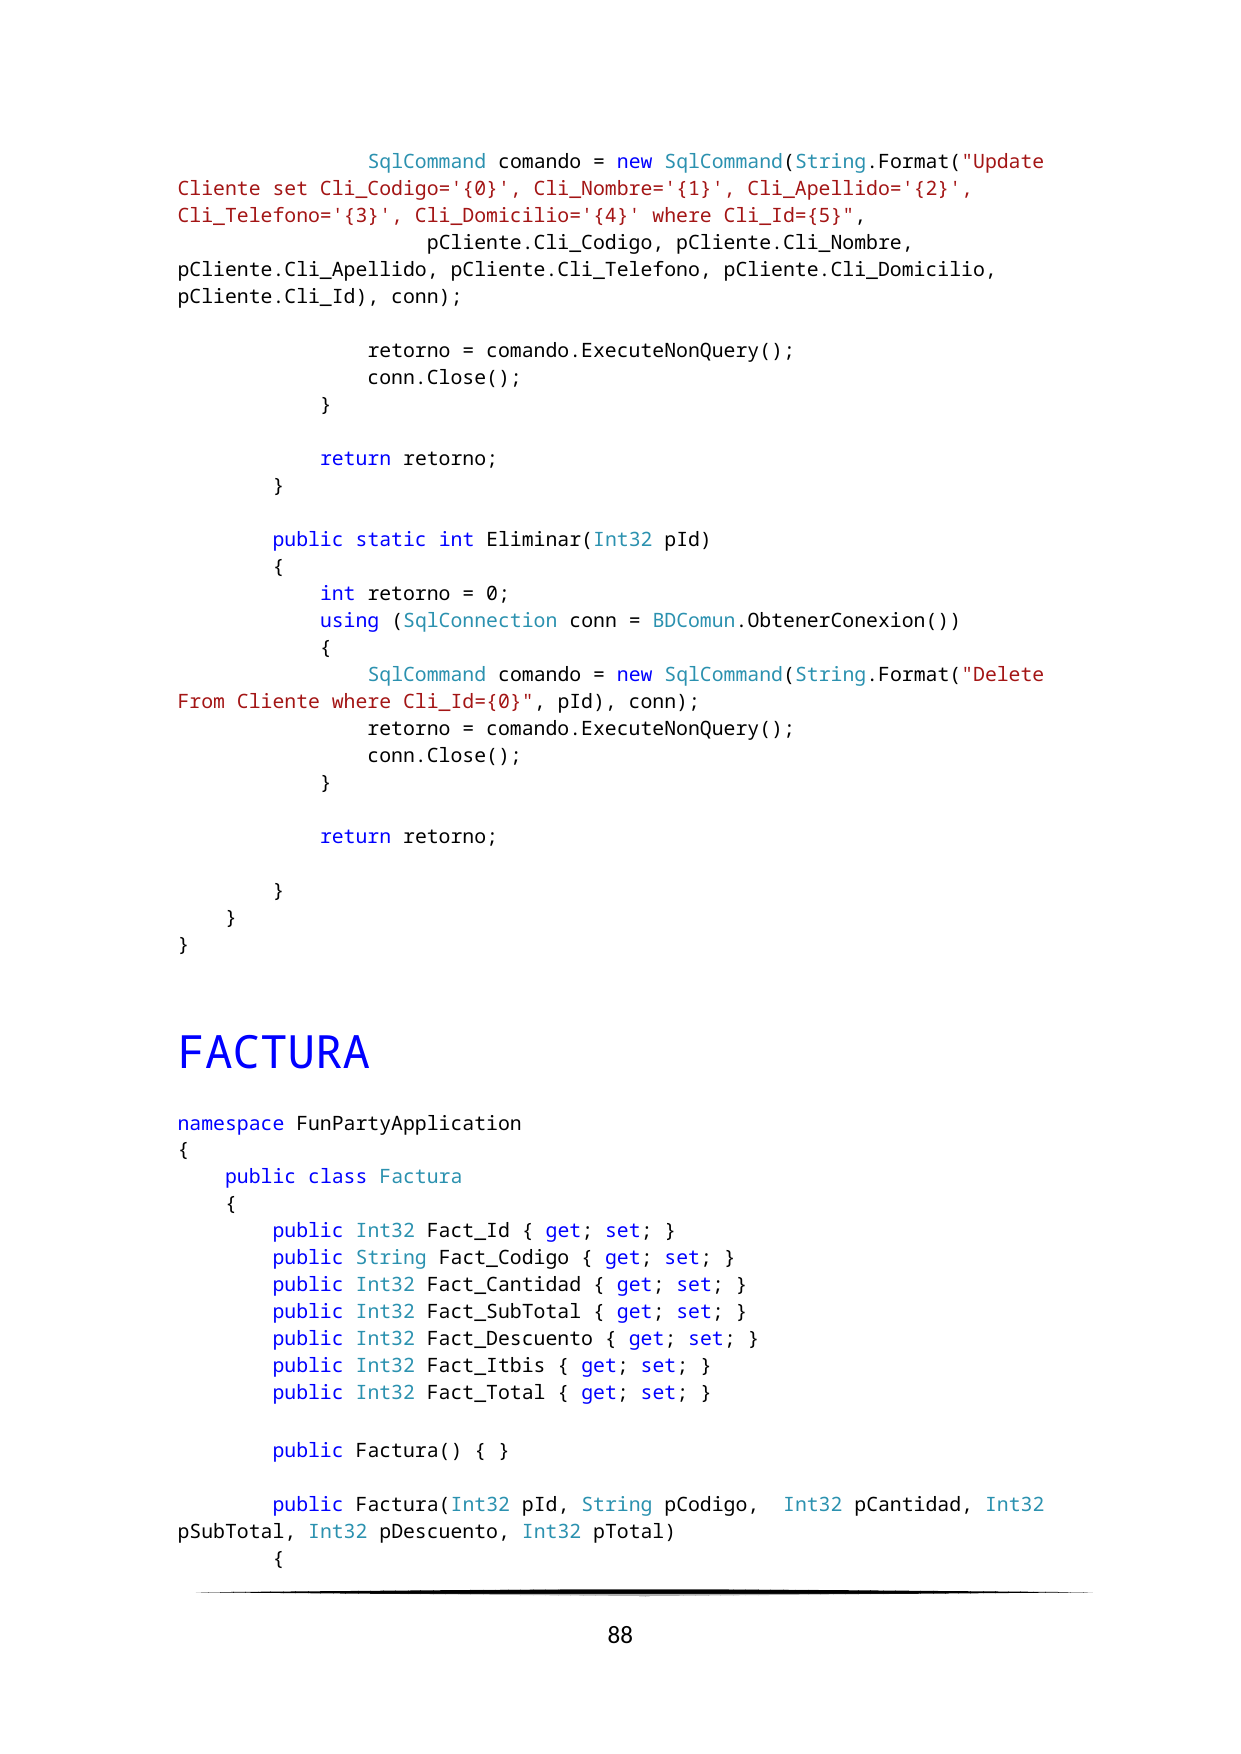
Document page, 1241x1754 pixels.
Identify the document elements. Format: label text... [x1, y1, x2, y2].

text using (SqlConnection conn = BDComun.ObtenerConexion()) [177, 606, 1063, 633]
text } [177, 768, 1063, 795]
text retorno = comando.ExecuteNonQuery(); [177, 336, 1063, 363]
text public Int32 Fact_SubTotal { get; set; } [177, 1298, 1063, 1324]
text { [177, 1136, 1063, 1163]
text public Int32 Fact_Id { get; set; } [177, 1217, 1063, 1244]
text public static int Eliminar(Int32 pId) [177, 525, 1063, 552]
text FACTURA [177, 1019, 1063, 1082]
text public Int32 Fact_Itbis { get; set; } [177, 1352, 1063, 1378]
text } [177, 930, 1063, 957]
text public Int32 Fact_Total { get; set; } [177, 1378, 1063, 1406]
text { [177, 1544, 1063, 1571]
text { [177, 1190, 1063, 1217]
text { [177, 552, 1063, 579]
text } [177, 903, 1063, 930]
text public String Fact_Codigo { get; set; } [177, 1244, 1063, 1271]
text public Int32 Fact_Descuento { get; set; } [177, 1324, 1063, 1352]
text conn.Close(); [177, 363, 1063, 390]
text { [177, 633, 1063, 660]
text public Int32 Fact_Cantidad { get; set; } [177, 1271, 1063, 1298]
text int retorno = 0; [177, 579, 1063, 606]
text retorno = comando.ExecuteNonQuery(); [177, 714, 1063, 741]
text public Factura(Int32 pId, String pCodigo, Int32 pCantidad, Int32 pSubTotal, Int32 pDescuento, Int32 pTotal) [177, 1490, 1063, 1544]
text conn.Close(); [177, 741, 1063, 768]
text return retorno; [177, 822, 1063, 849]
text return retorno; [177, 444, 1063, 471]
text } [177, 471, 1063, 498]
text namespace FunPartyApplication [177, 1109, 1063, 1136]
text SqlCommand comando = new SqlCommand(String.Format("Delete From Cliente where Cli_Id={0}", pId), conn); [177, 660, 1063, 714]
text public Factura() { } [177, 1436, 1063, 1463]
text pCliente.Cli_Codigo, pCliente.Cli_Nombre, pCliente.Cli_Apellido, pCliente.Cli_Telefono, pCliente.Cli_Domicilio, pCliente.Cli_Id), conn); [177, 228, 1063, 309]
text SqlCommand comando = new SqlCommand(String.Format("Update Cliente set Cli_Codigo='{0}', Cli_Nombre='{1}', Cli_Apellido='{2}', Cli_Telefono='{3}', Cli_Domicilio='{4}' where Cli_Id={5}", [177, 148, 1063, 228]
text } [177, 390, 1063, 417]
text } [177, 876, 1063, 903]
picture [195, 1588, 1093, 1597]
text public class Factura [177, 1163, 1063, 1190]
